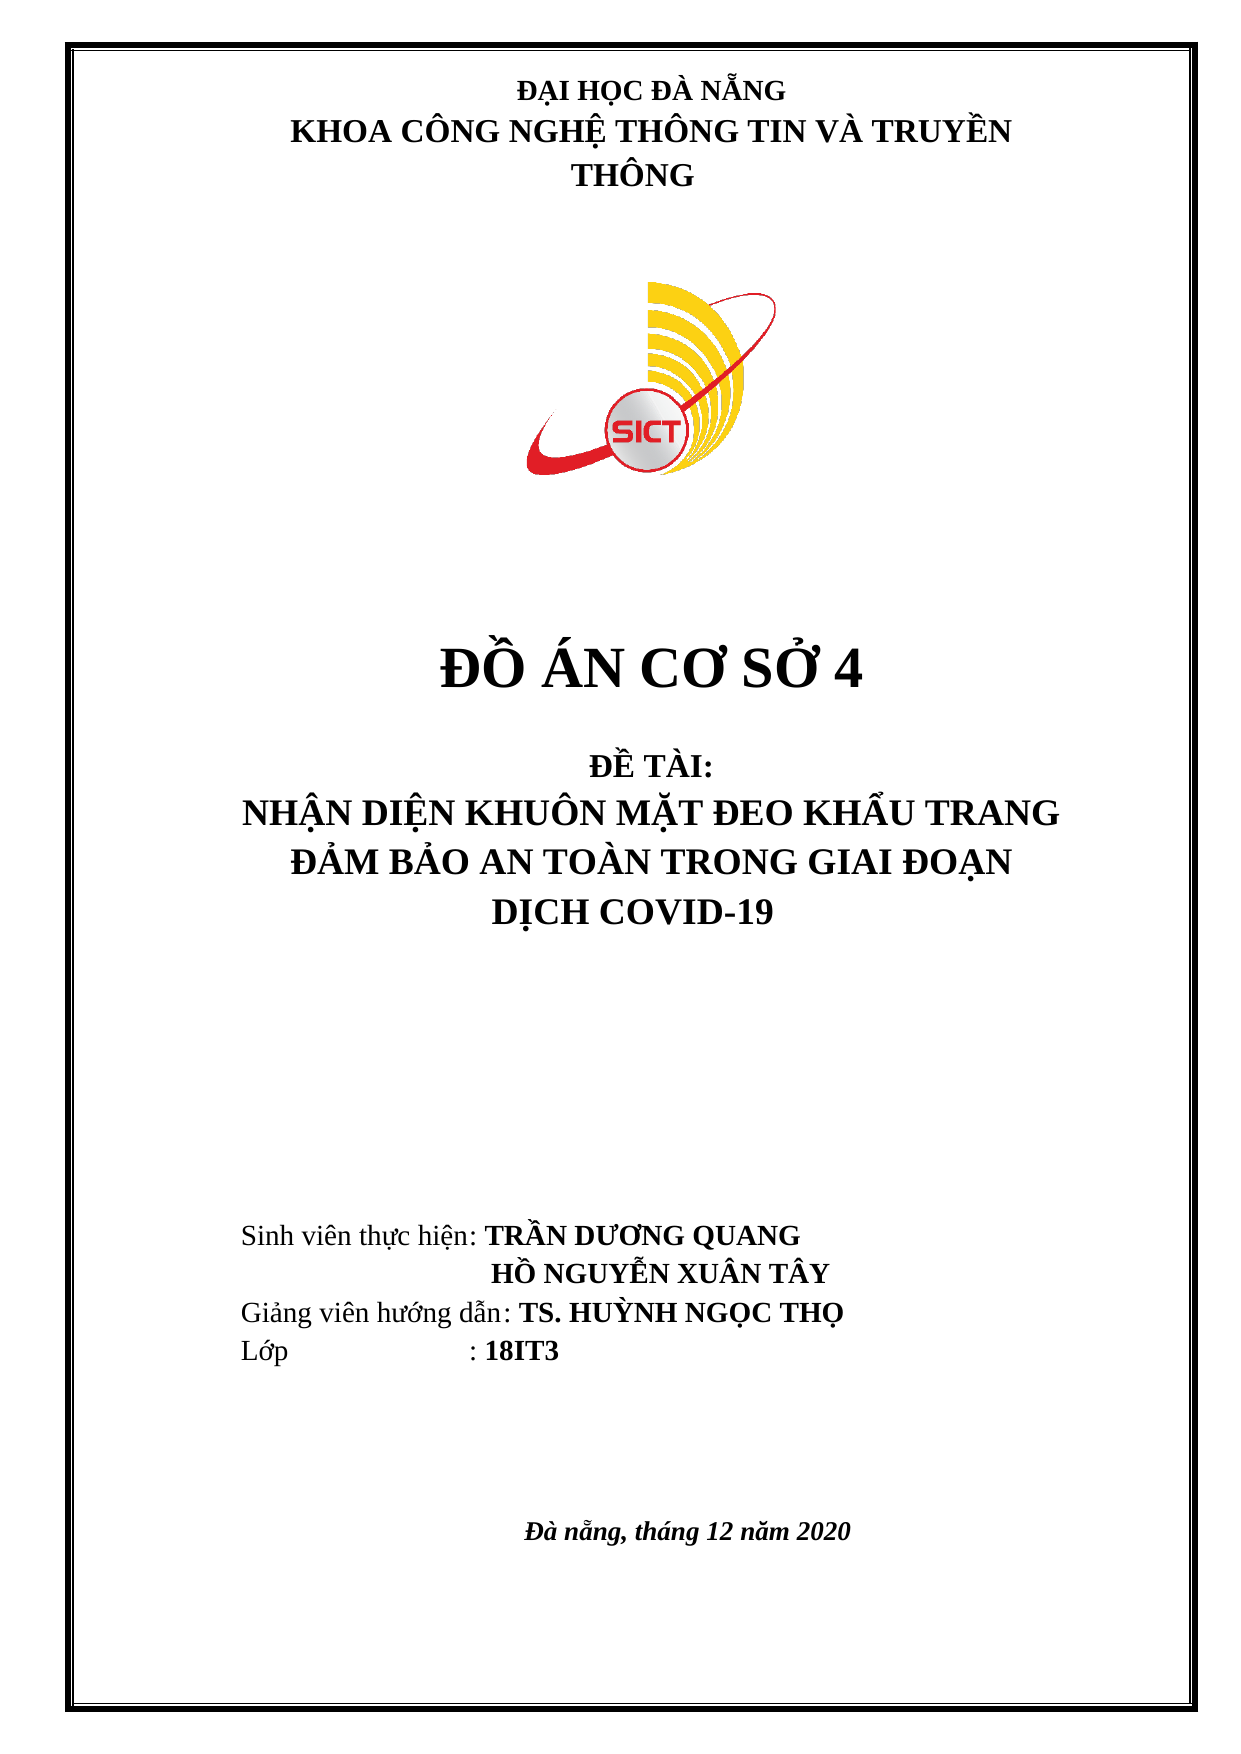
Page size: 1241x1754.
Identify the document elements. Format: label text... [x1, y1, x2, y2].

text HỒ NGUYỄN XUÂN TÂY [203, 1256, 1062, 1290]
text ĐẠI HỌC ĐÀ NẴNG [203, 73, 1062, 106]
text ĐỒ ÁN CƠ SỞ 4 [203, 633, 1062, 700]
text Sinh viên thực hiện : TRẦN DƯƠNG QUANG [203, 1218, 1062, 1251]
text NHẬN DIỆN KHUÔN MẶT ĐEO KHẨU TRANG [203, 790, 1062, 833]
text Lớp : 18IT3 [203, 1333, 1062, 1367]
text ĐỀ TÀI: [203, 746, 1062, 784]
text Đà nẵng, tháng 12 năm 2020 [278, 1515, 1062, 1546]
text ĐẢM BẢO AN TOÀN TRONG GIAI ĐOẠN DỊCH COVID-19 [203, 839, 1062, 932]
text Giảng viên hướng dẫn : TS. HUỲNH NGỌC THỌ [203, 1295, 1062, 1328]
text KHOA CÔNG NGHỆ THÔNG TIN VÀ TRUYỀN THÔNG [203, 111, 1062, 194]
picture [526, 282, 776, 475]
